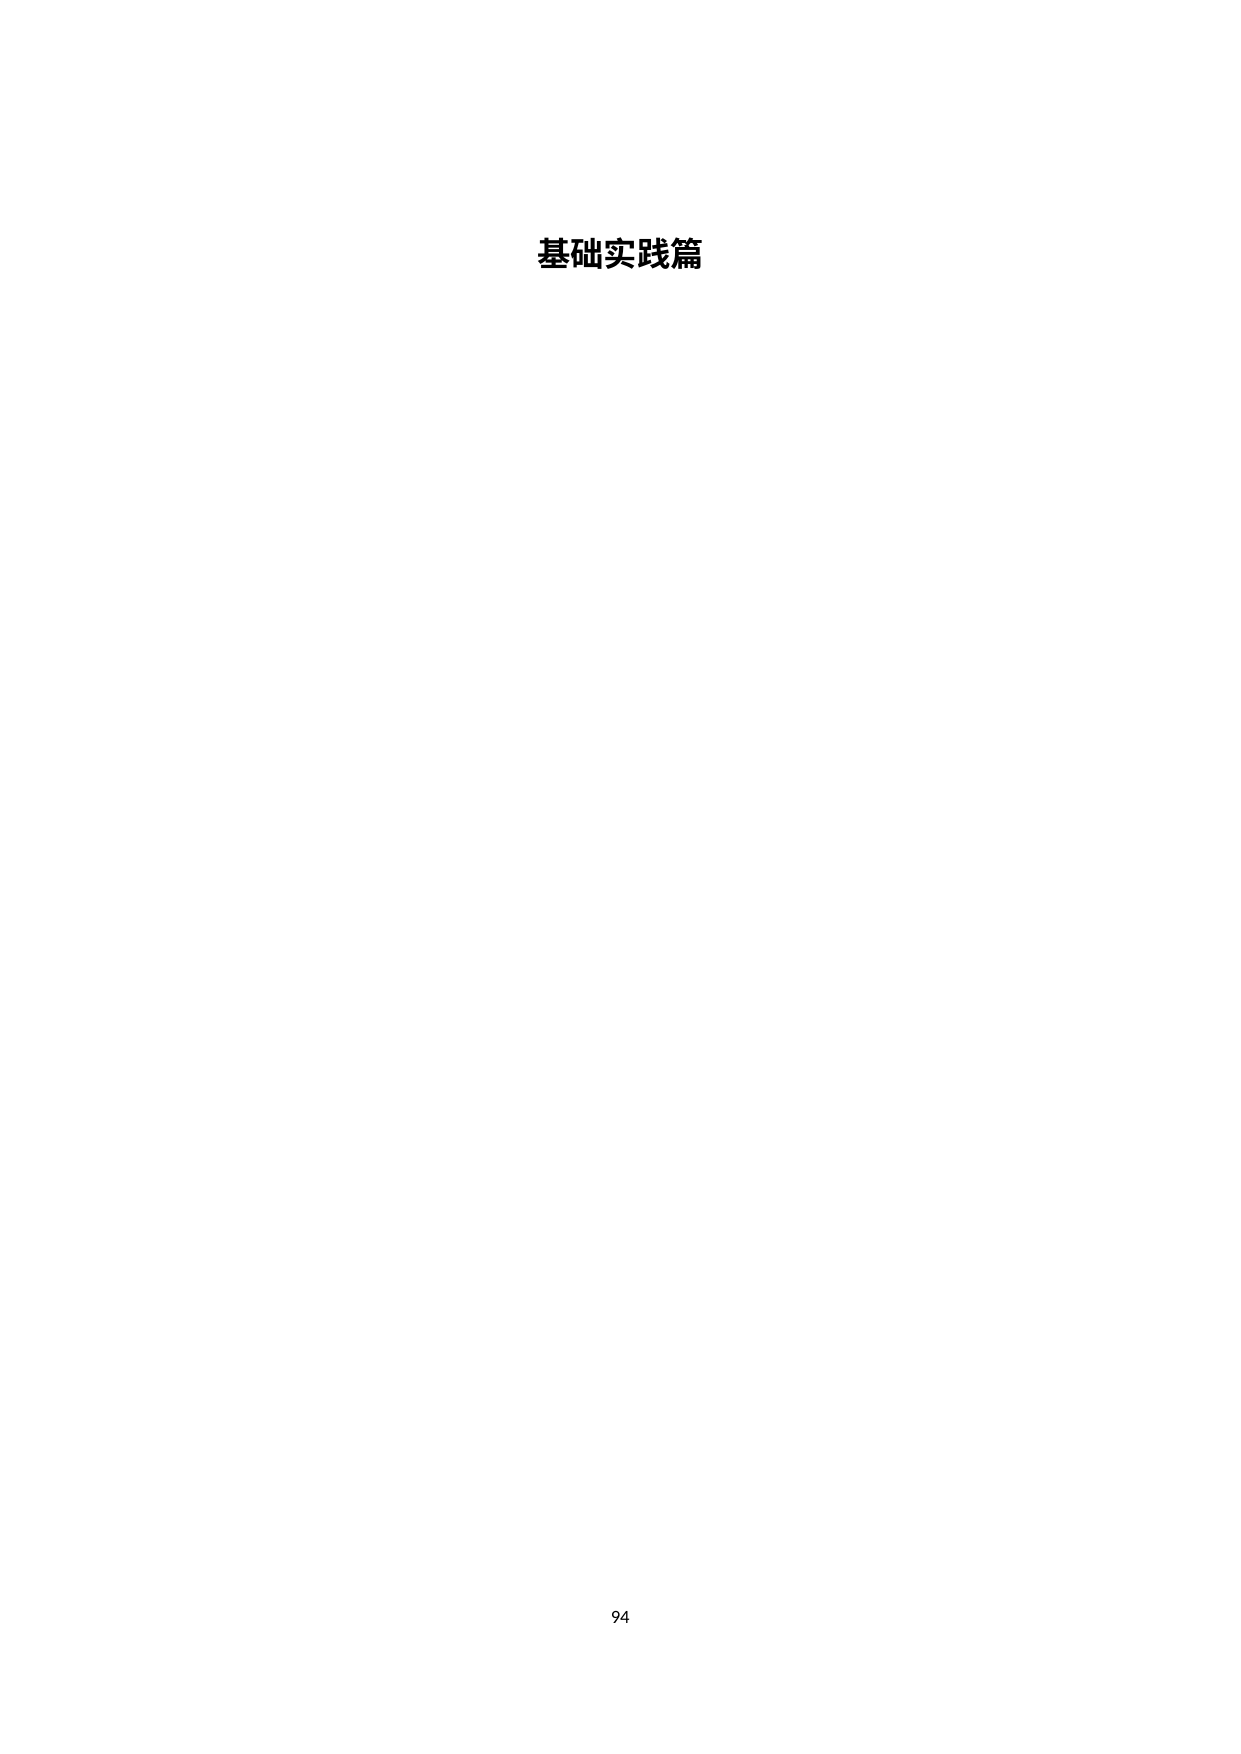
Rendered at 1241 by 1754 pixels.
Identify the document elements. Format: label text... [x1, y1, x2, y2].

title 基础实践篇 [187, 219, 1053, 284]
